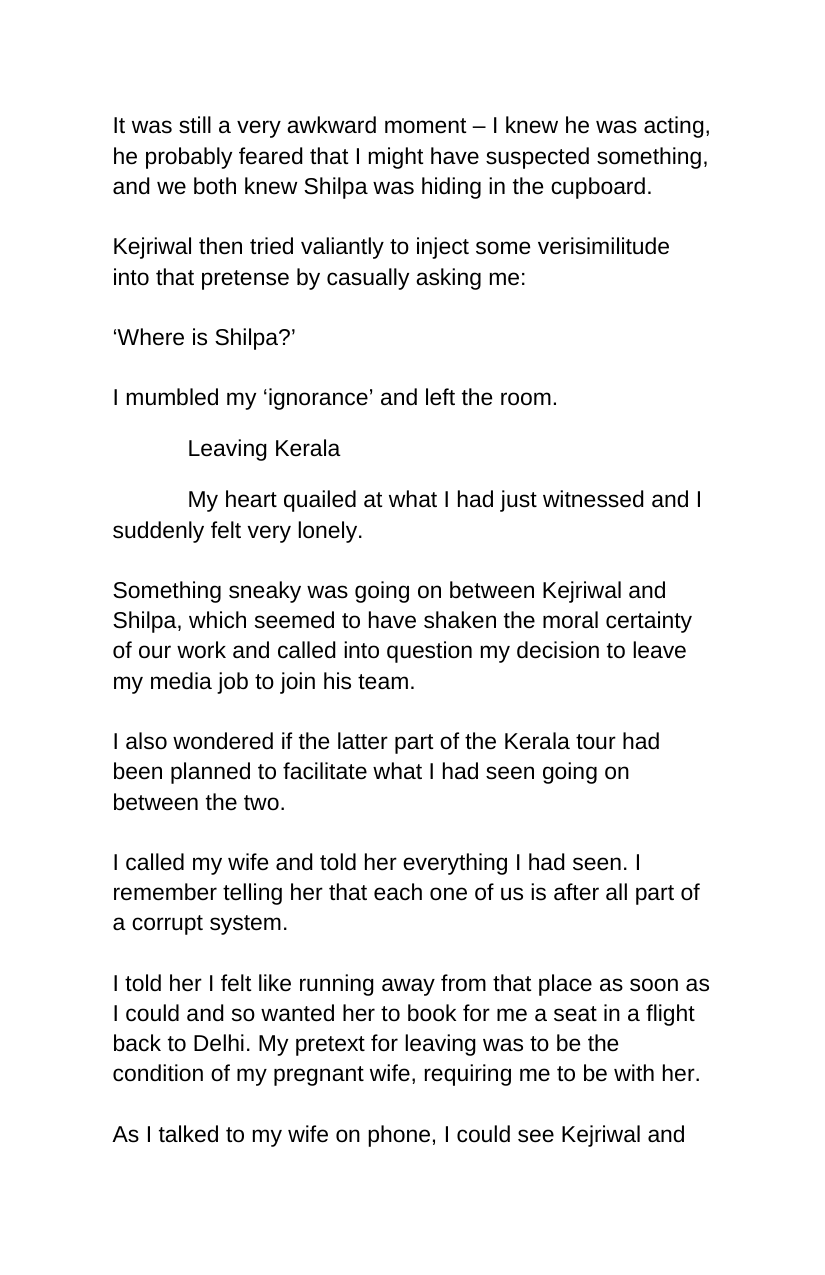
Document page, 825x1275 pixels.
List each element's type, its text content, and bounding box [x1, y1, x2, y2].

text Leaving Kerala [112, 435, 712, 462]
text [112, 486, 712, 1147]
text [112, 112, 712, 411]
